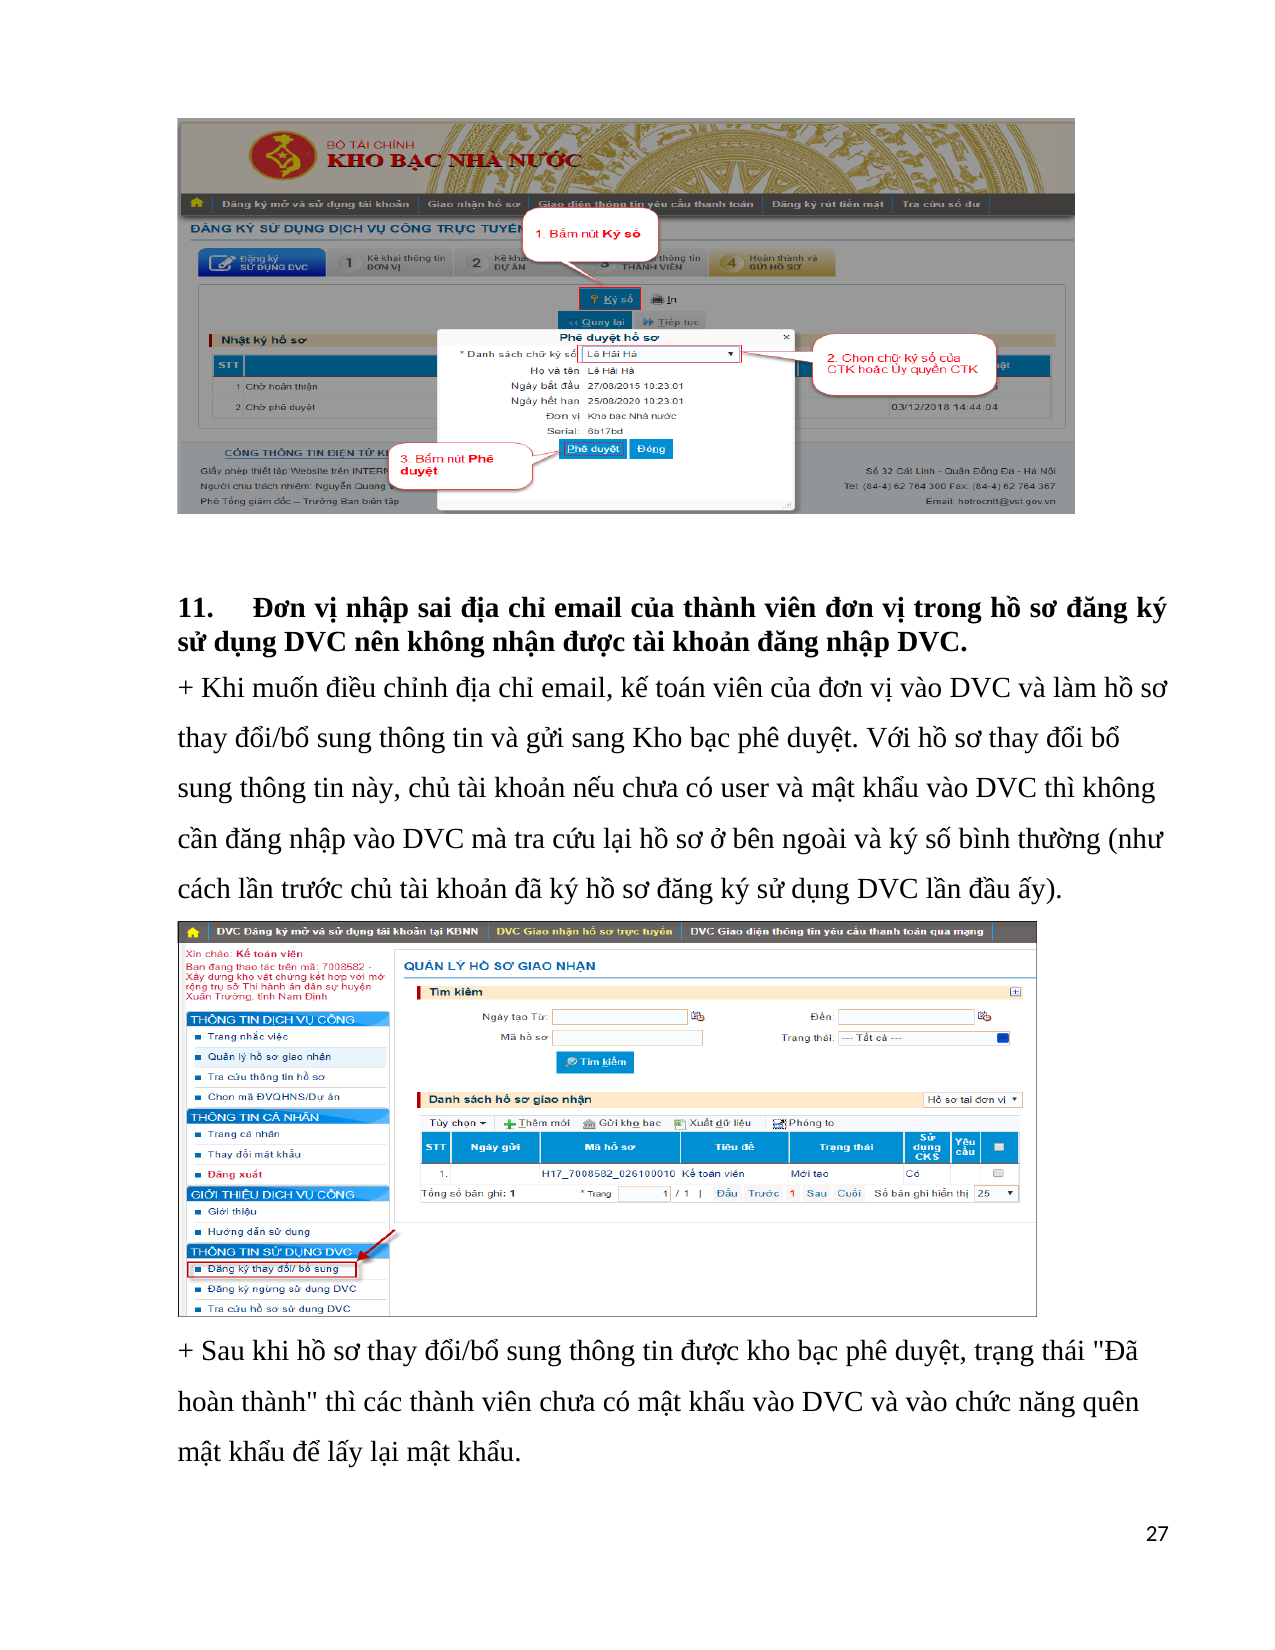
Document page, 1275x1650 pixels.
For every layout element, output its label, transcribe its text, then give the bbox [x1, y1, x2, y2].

list + Khi muốn điều chỉnh địa chỉ email, kế toán viên của đơn vị vào DVC và làm hồ sơ thay đổi/bổ sung thông tin và gửi sang Kho bạc phê duyệt. Với hồ sơ thay đổi bổ sung thông tin này, chủ tài khoản nếu chưa có user và mật khẩu vào DVC thì không cần đăng nhập vào DVC mà tra cứu lại hồ sơ ở bên ngoài và ký số bình thường (như cách lần trước chủ tài khoản đã ký hồ sơ đăng ký sử dụng DVC lần đầu ấy). [177, 670, 1169, 904]
picture [177, 118, 1075, 514]
picture [177, 921, 1037, 1317]
subtitle Đơn vị nhập sai địa chỉ email của thành viên đơn vị trong hồ sơ đăng ký sử dụng DVC nên không nhận được tài khoản đăng nhập DVC. [177, 590, 1169, 657]
